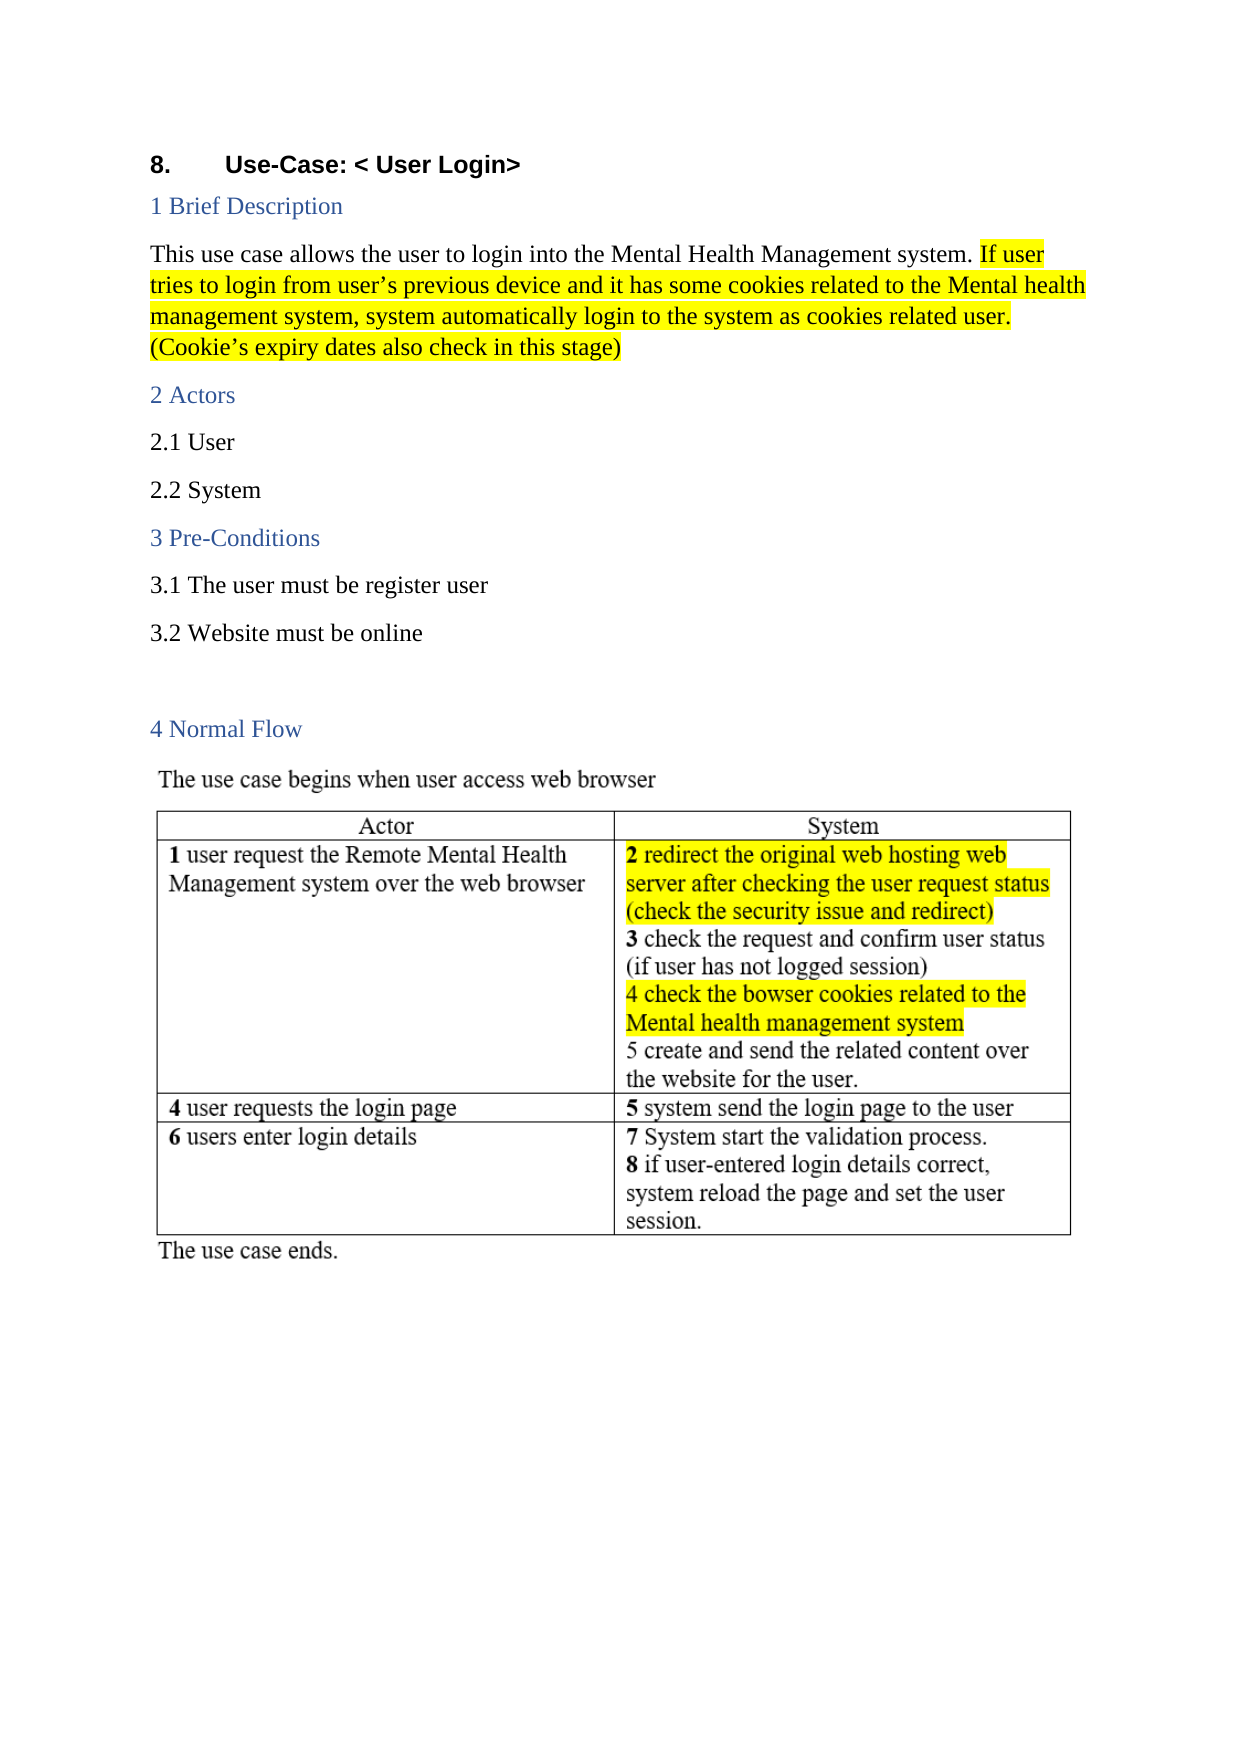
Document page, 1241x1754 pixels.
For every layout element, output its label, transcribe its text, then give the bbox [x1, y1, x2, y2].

text 3.1 The user must be register user [150, 571, 1090, 599]
text 2.1 User [150, 427, 1090, 456]
text 3 Pre-Conditions [150, 523, 1090, 552]
text 2 Actors [150, 380, 1090, 408]
text 4 Normal Flow [150, 714, 1090, 742]
subtitle Use-Case: < User Login> [150, 150, 1090, 179]
picture [150, 761, 1091, 1284]
text 2.2 System [150, 475, 1090, 504]
text This use case allows the user to login into the Mental Health Management system. If user tries to login from user’s previous device and it has some cookies related to the Mental health management system, system automatically login to the system as cookies related user. (Cookie’s expiry dates also check in this stage) [150, 239, 1090, 361]
text 1 Brief Description [150, 191, 1090, 220]
text 3.2 Website must be online [150, 618, 1090, 647]
